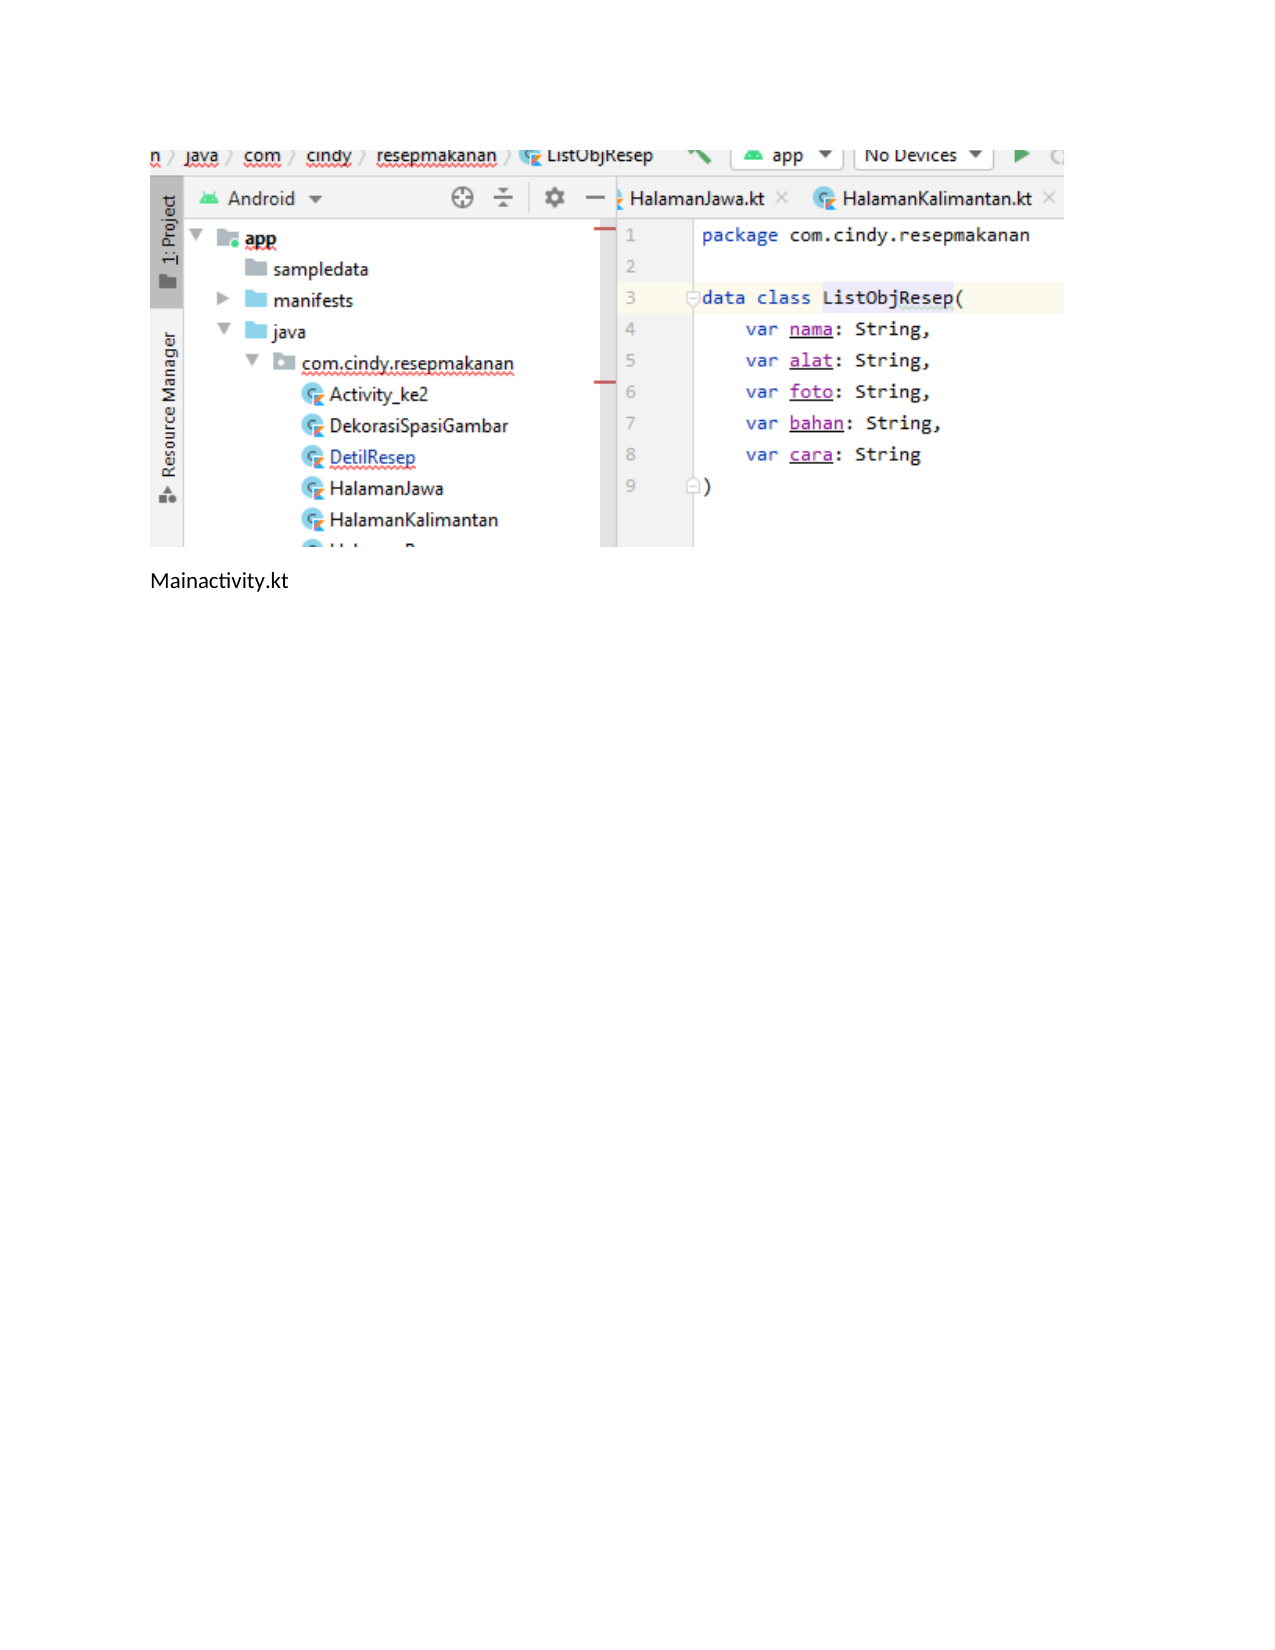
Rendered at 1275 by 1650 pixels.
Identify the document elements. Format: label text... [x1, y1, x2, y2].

picture [150, 150, 1065, 547]
text Mainactivity.kt [150, 566, 1125, 594]
